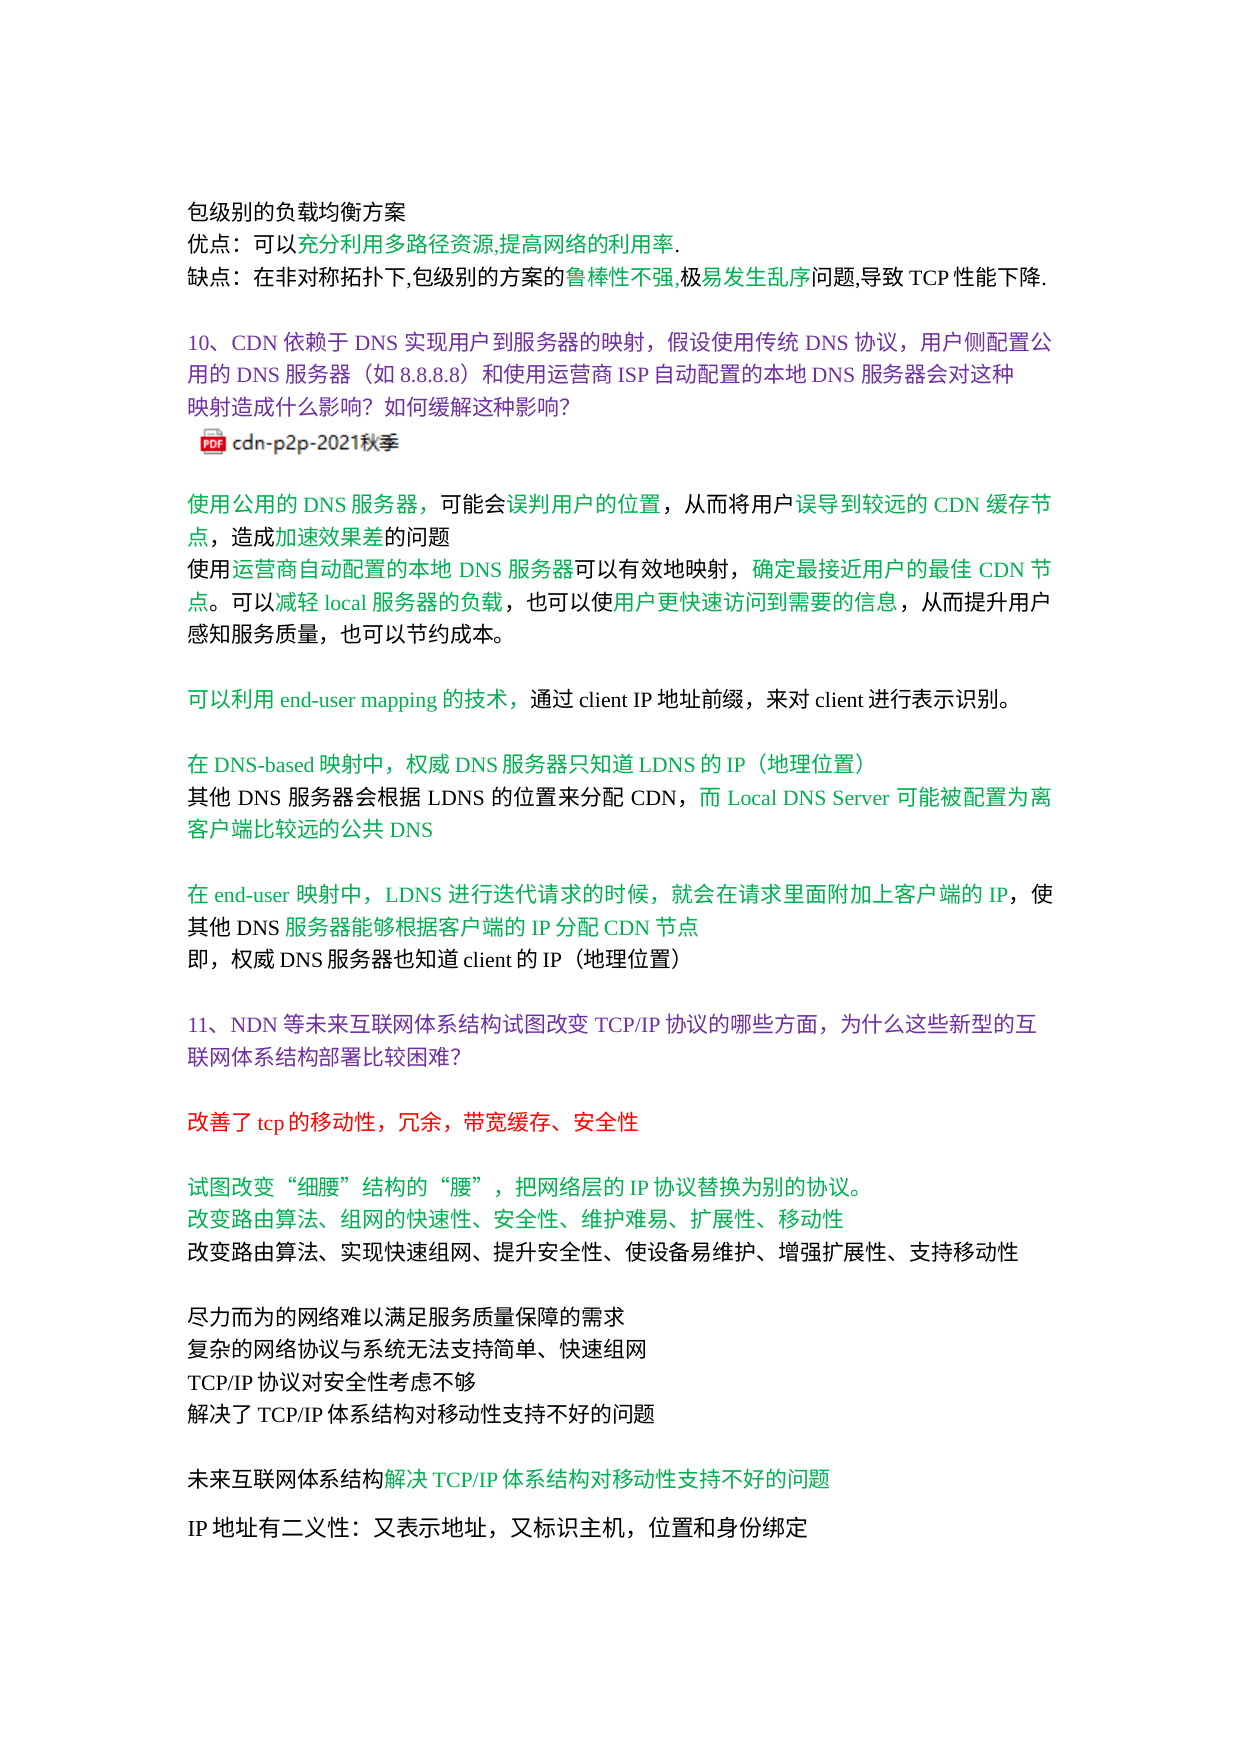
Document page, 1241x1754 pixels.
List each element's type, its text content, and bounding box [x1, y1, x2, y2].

text 联网体系结构部署比较困难？ [187, 1039, 1053, 1072]
text 在end-user 映射中，LDNS 进行迭代请求的时候，就会在请求里面附加上客户端的 IP，使其他 DNS 服务器能够根据客户端的 IP 分配 CDN 节点 [187, 877, 1053, 942]
text 缺点：在非对称拓扑下,包级别的方案的鲁棒性不强,极易发生乱序问题,导致 TCP 性能下降. [187, 259, 1053, 292]
text 改变路由算法、组网的快速性、安全性、维护难易、扩展性、移动性 [187, 1202, 1053, 1234]
text 试图改变“细腰”结构的“腰”，把网络层的IP协议替换为别的协议。 [187, 1169, 1053, 1202]
text IP地址有二义性：又表示地址，又标识主机，位置和身份绑定 [187, 1494, 1053, 1559]
text 在DNS-based映射中，权威DNS服务器只知道LDNS的IP（地理位置） [187, 747, 1053, 779]
text 改善了tcp的移动性，冗余，带宽缓存、安全性 [187, 1104, 1053, 1137]
text 即，权威DNS服务器也知道client的IP（地理位置） [187, 942, 1053, 974]
text 改变路由算法、实现快速组网、提升安全性、使设备易维护、增强扩展性、支持移动性 [187, 1234, 1053, 1267]
text 未来互联网体系结构解决TCP/IP体系结构对移动性支持不好的问题 [187, 1462, 1053, 1494]
text 其他 DNS 服务器会根据 LDNS 的位置来分配 CDN，而 Local DNS Server 可能被配置为离客户端比较远的公共 DNS [187, 779, 1053, 844]
picture [187, 422, 560, 461]
text 11、NDN 等未来互联网体系结构试图改变 TCP/IP 协议的哪些方面，为什么这些新型的互 [187, 1007, 1053, 1039]
text 尽力而为的网络难以满足服务质量保障的需求 [187, 1299, 1053, 1332]
text 优点：可以充分利用多路径资源,提高网络的利用率. [187, 227, 1053, 259]
text 使用运营商自动配置的本地 DNS 服务器可以有效地映射，确定最接近用户的最佳 CDN 节点。可以减轻 local 服务器的负载，也可以使用户更快速访问到需要的信息，从而提升用户感知服务质量，也可以节约成本。 [187, 552, 1053, 649]
text 10、CDN 依赖于 DNS 实现用户到服务器的映射，假设使用传统 DNS 协议，用户侧配置公用的 DNS 服务器（如 8.8.8.8）和使用运营商ISP自动配置的本地 DNS 服务器会对这种 [187, 324, 1053, 389]
text 复杂的网络协议与系统无法支持简单、快速组网 [187, 1332, 1053, 1364]
text 包级别的负载均衡方案 [187, 194, 1053, 227]
text 解决了TCP/IP体系结构对移动性支持不好的问题 [187, 1397, 1053, 1429]
text 使用公用的DNS服务器，可能会误判用户的位置，从而将用户误导到较远的 CDN 缓存节点，造成加速效果差的问题 [187, 487, 1053, 552]
text TCP/IP协议对安全性考虑不够 [187, 1364, 1053, 1397]
text 映射造成什么影响？如何缓解这种影响？ [187, 389, 1053, 422]
text 可以利用 end-user mapping 的技术，通过 client IP 地址前缀，来对 client进行表示识别。 [187, 682, 1053, 714]
